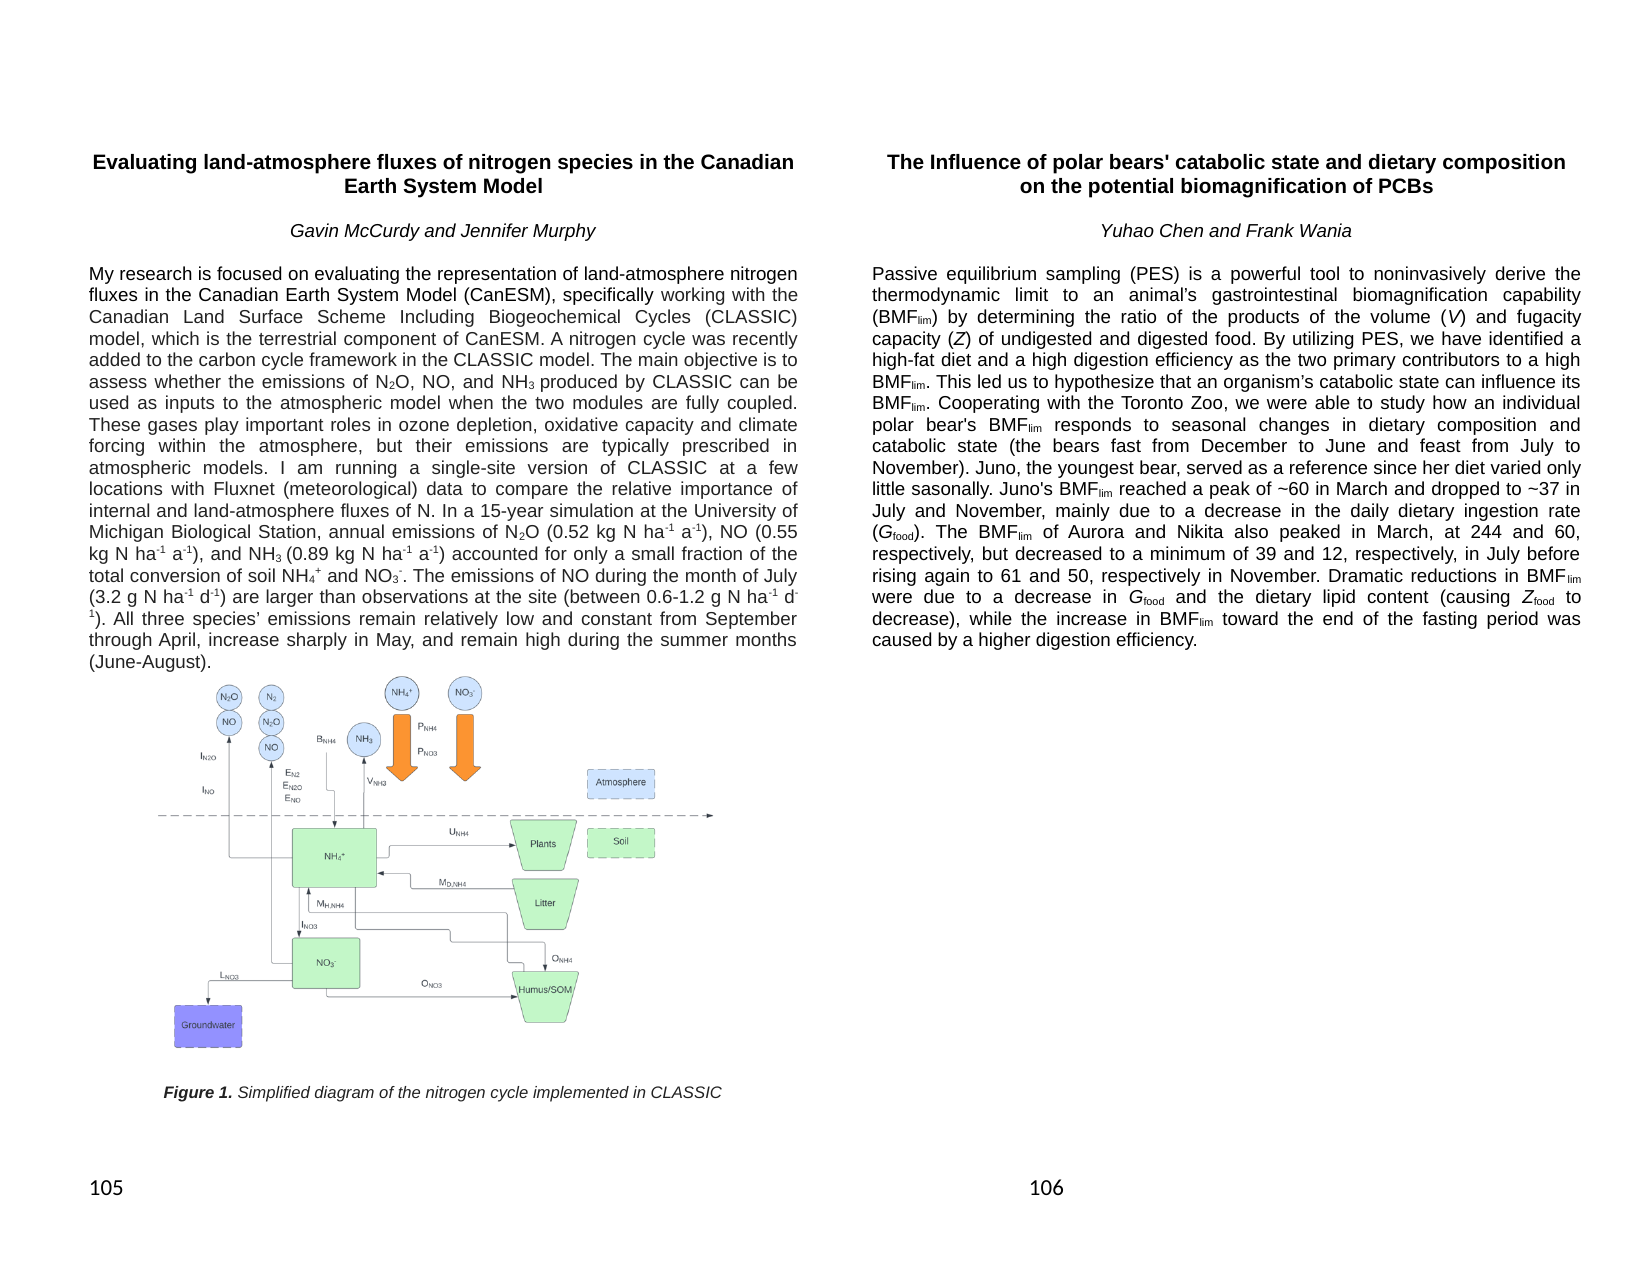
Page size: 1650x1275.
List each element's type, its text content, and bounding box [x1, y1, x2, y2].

text Gavin McCurdy and Jennifer Murphy [89, 219, 798, 241]
text The Influence of polar bears' catabolic state and dietary composition on the potential biomagnification of PCBs [872, 150, 1581, 198]
text Figure 1. Simplified diagram of the nitrogen cycle implemented in CLASSIC [89, 1083, 798, 1102]
text Passive equilibrium sampling (PES) is a powerful tool to noninvasively derive the thermodynamic limit to an animal’s gastrointestinal biomagnification capability (BMFlim) by determining the ratio of the products of the volume (V) and fugacity capacity (Z) of undigested and digested food. By utilizing PES, we have identified a high-fat diet and a high digestion efficiency as the two primary contributors to a high BMFlim. This led us to hypothesize that an organism’s catabolic state can influence its BMFlim. Cooperating with the Toronto Zoo, we were able to study how an individual polar bear's BMFlim responds to seasonal changes in dietary composition and catabolic state (the bears fast from December to June and feast from July to November). Juno, the youngest bear, served as a reference since her diet varied only little sasonally. Juno's BMFlim reached a peak of ~60 in March and dropped to ~37 in July and November, mainly due to a decrease in the daily dietary ingestion rate (Gfood). The BMFlim of Aurora and Nikita also peaked in March, at 244 and 60, respectively, but decreased to a minimum of 39 and 12, respectively, in July before rising again to 61 and 50, respectively in November. Dramatic reductions in BMFlim were due to a decrease in Gfood and the dietary lipid content (causing Zfood to decrease), while the increase in BMFlim toward the end of the fasting period was caused by a higher digestion efficiency. [872, 263, 1581, 651]
text Evaluating land-atmosphere fluxes of nitrogen species in the Canadian Earth System Model [89, 150, 798, 198]
text My research is focused on evaluating the representation of land-atmosphere nitrogen fluxes in the Canadian Earth System Model (CanESM), specifically working with the Canadian Land Surface Scheme Including Biogeochemical Cycles (CLASSIC) model, which is the terrestrial component of CanESM. A nitrogen cycle was recently added to the carbon cycle framework in the CLASSIC model. The main objective is to assess whether the emissions of N2O, NO, and NH3 produced by CLASSIC can be used as inputs to the atmospheric model when the two modules are fully coupled. These gases play important roles in ozone depletion, oxidative capacity and climate forcing within the atmosphere, but their emissions are typically prescribed in atmospheric models. I am running a single-site version of CLASSIC at a few locations with Fluxnet (meteorological) data to compare the relative importance of internal and land-atmosphere fluxes of N. In a 15-year simulation at the University of Michigan Biological Station, annual emissions of N2O (0.52 kg N ha-1 a-1), NO (0.55 kg N ha-1 a-1), and NH3 (0.89 kg N ha-1 a-1) accounted for only a small fraction of the total conversion of soil NH4+ and NO3-. The emissions of NO during the month of July (3.2 g N ha-1 d-1) are larger than observations at the site (between 0.6-1.2 g N ha-1 d-1). All three species’ emissions remain relatively low and constant from September through April, increase sharply in May, and remain high during the summer months (June-August). [89, 263, 798, 672]
text Yuhao Chen and Frank Wania [872, 219, 1581, 241]
picture [154, 672, 733, 1067]
